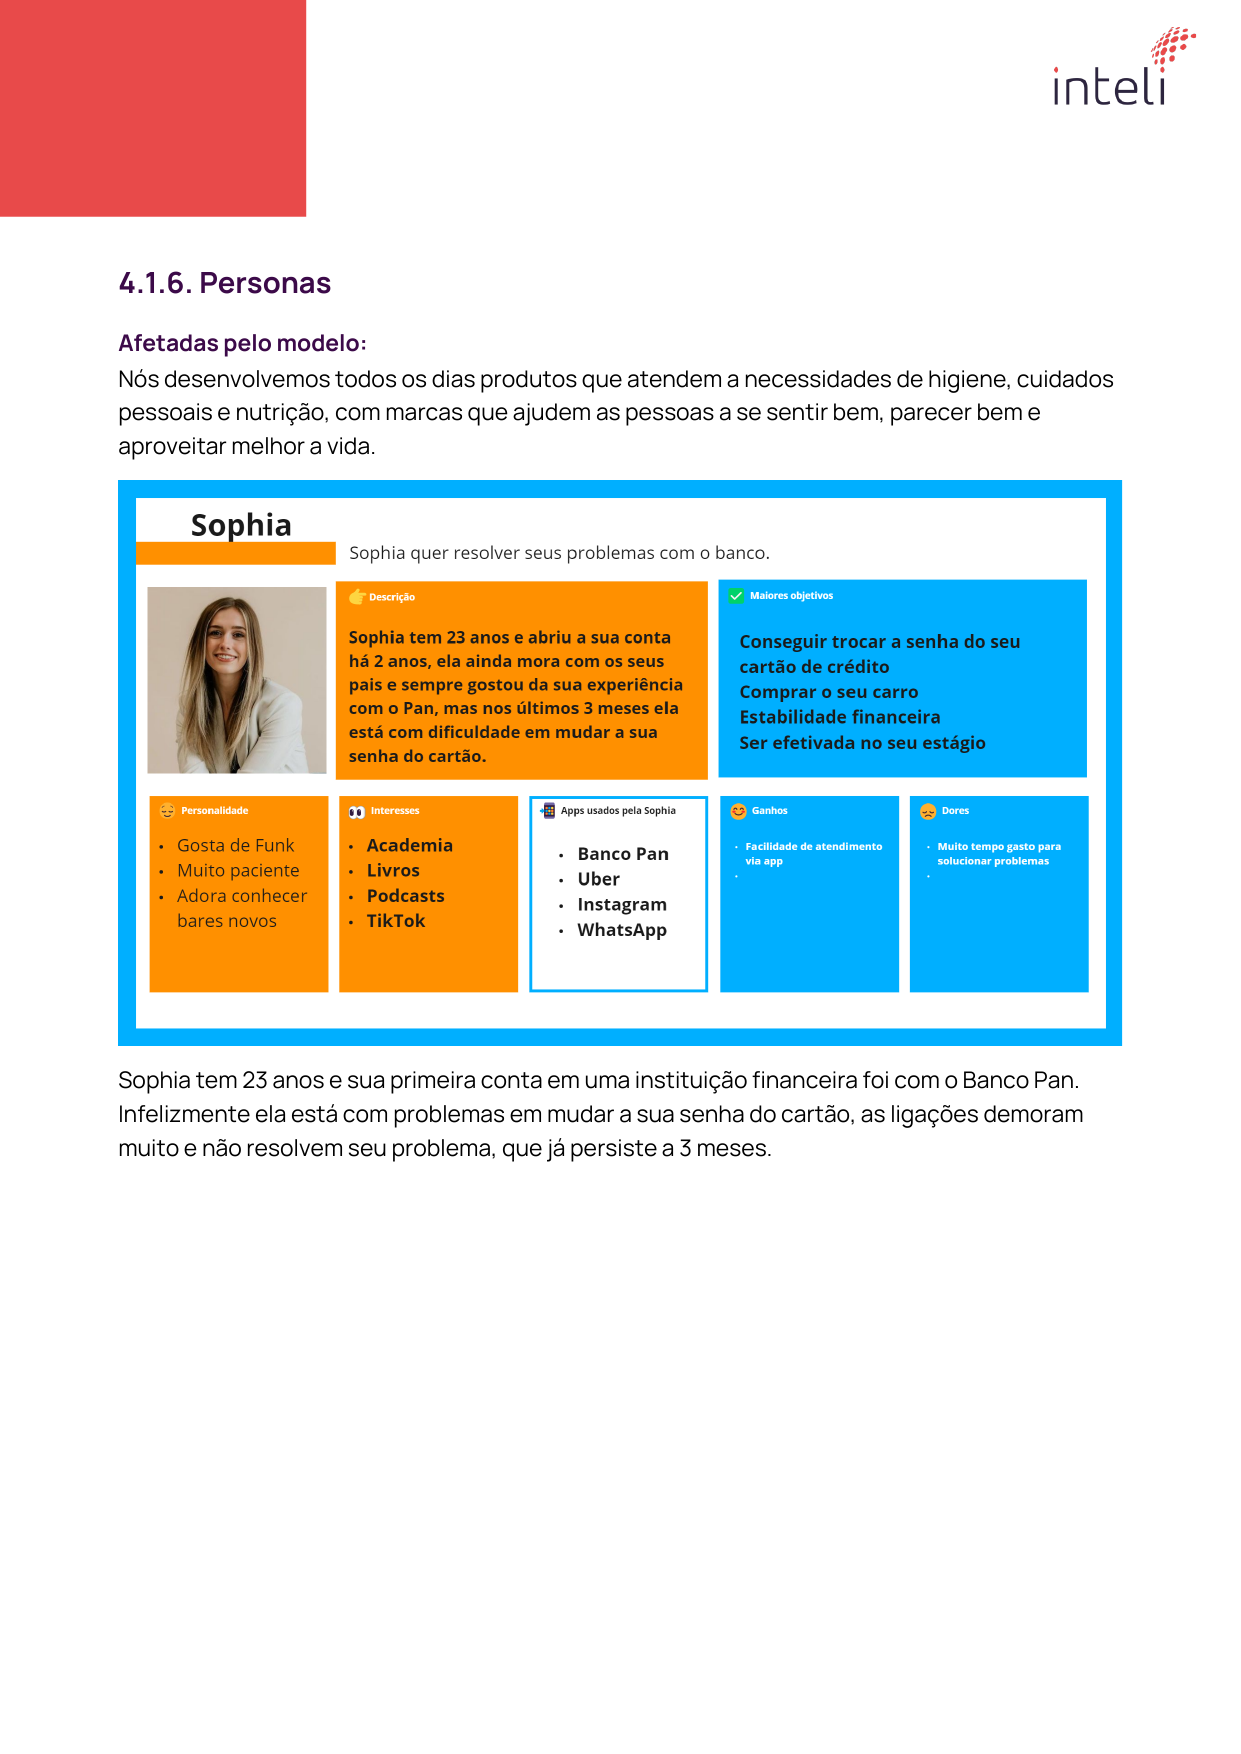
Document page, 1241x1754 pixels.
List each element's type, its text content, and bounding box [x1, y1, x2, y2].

subtitle 4.1.6. Personas [118, 262, 1122, 302]
text Sophia tem 23 anos e sua primeira conta em uma instituição financeira foi com o Banco Pan. Infelizmente ela está com problemas em mudar a sua senha do cartão, as ligações demoram muito e não resolvem seu problema, que já persiste a 3 meses. [118, 1064, 1122, 1163]
picture [137, 499, 1105, 1028]
picture [1054, 27, 1197, 105]
picture [0, 0, 307, 217]
text Nós desenvolvemos todos os dias produtos que atendem a necessidades de higiene, cuidados pessoais e nutrição, com marcas que ajudem as pessoas a se sentir bem, parecer bem e aproveitar melhor a vida. [118, 362, 1122, 462]
subtitle Afetadas pelo modelo: [118, 327, 1122, 358]
